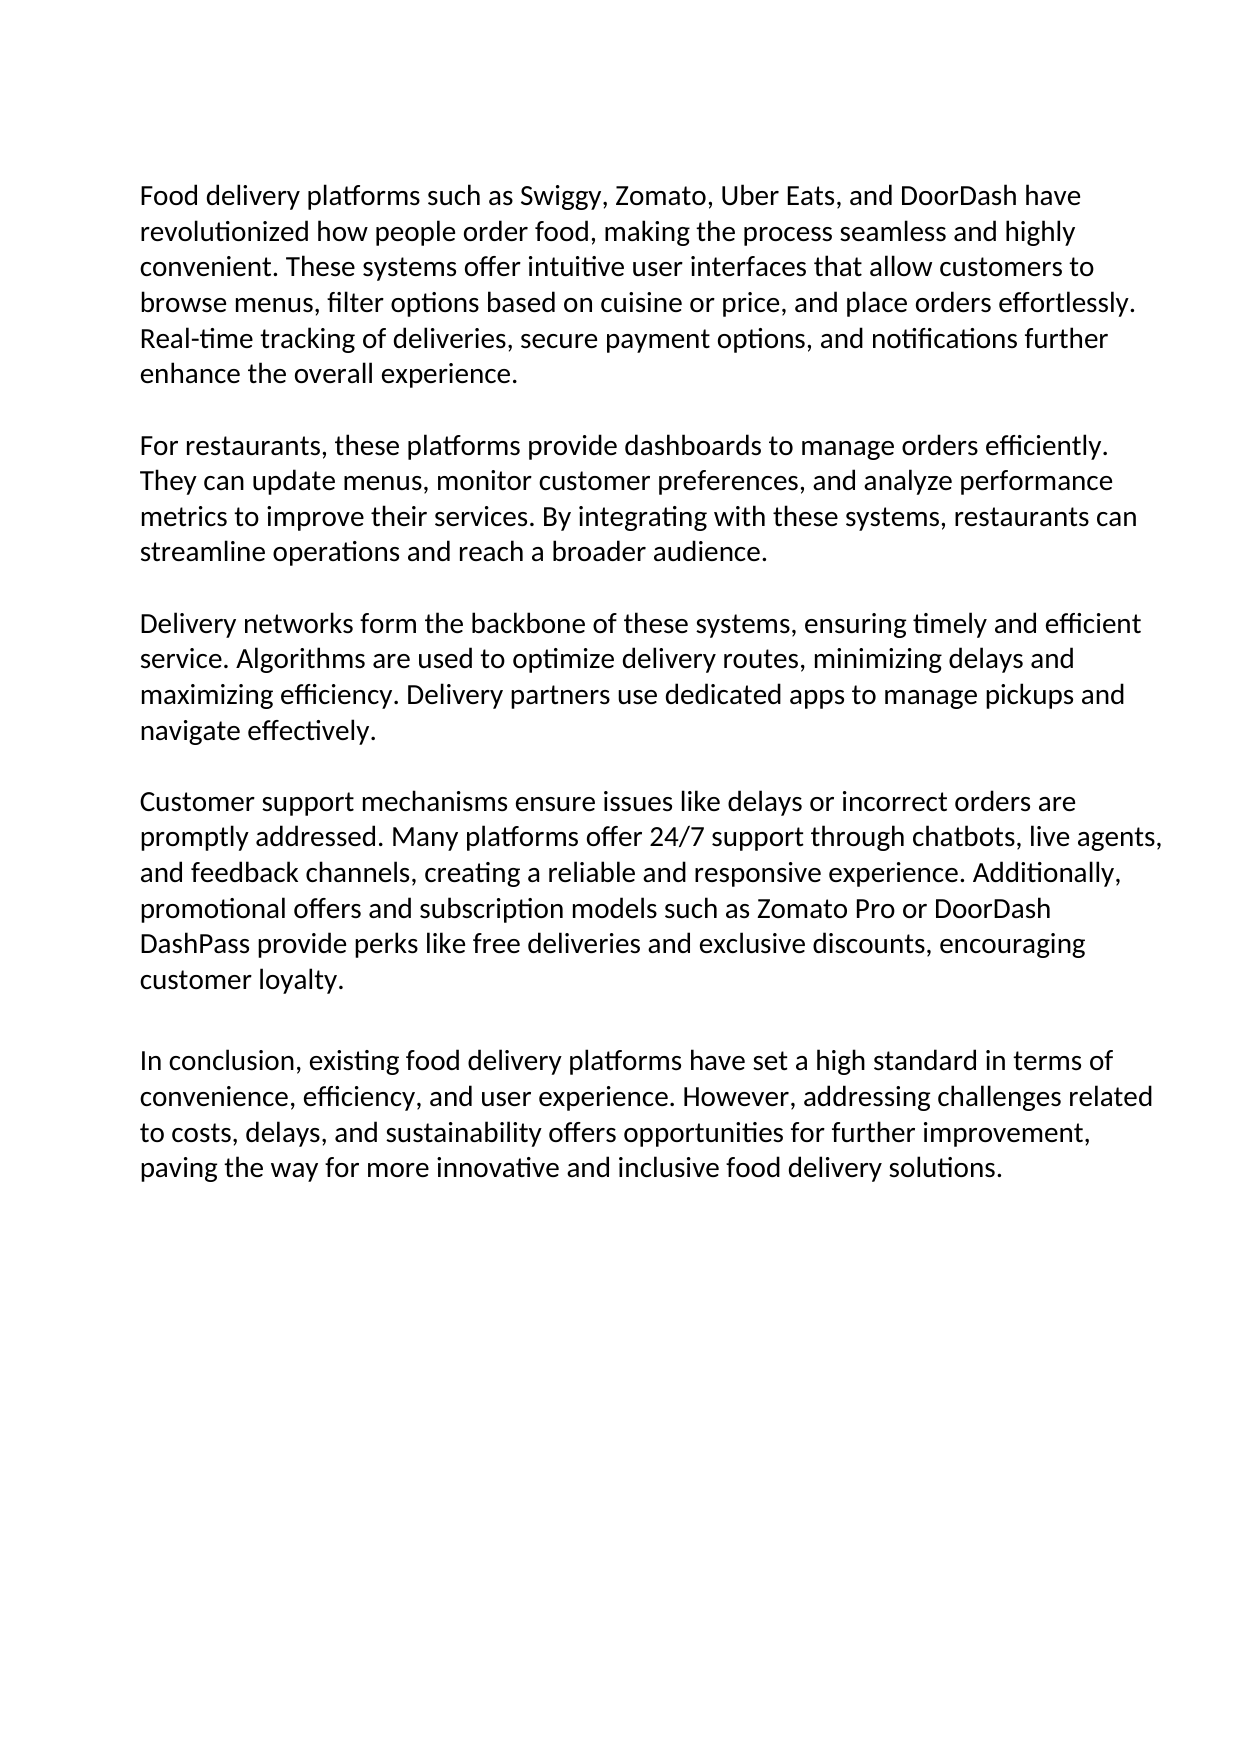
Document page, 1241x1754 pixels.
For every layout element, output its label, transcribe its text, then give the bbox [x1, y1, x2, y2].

text Customer support mechanisms ensure issues like delays or incorrect orders are promptly addressed. Many platforms offer 24/7 support through chatbots, live agents, and feedback channels, creating a reliable and responsive experience. Additionally, promotional offers and subscription models such as Zomato Pro or DoorDash DashPass provide perks like free deliveries and exclusive discounts, encouraging customer loyalty. [139, 783, 1167, 997]
text Delivery networks form the backbone of these systems, ensuring timely and efficient service. Algorithms are used to optimize delivery routes, minimizing delays and maximizing efficiency. Delivery partners use dedicated apps to manage pickups and navigate effectively. [139, 605, 1167, 747]
text In conclusion, existing food delivery platforms have set a high standard in terms of convenience, efficiency, and user experience. However, addressing challenges related to costs, delays, and sustainability offers opportunities for further improvement, paving the way for more innovative and inclusive food delivery solutions. [139, 1042, 1167, 1185]
text For restaurants, these platforms provide dashboards to manage orders efficiently. They can update menus, monitor customer preferences, and analyze performance metrics to improve their services. By integrating with these systems, restaurants can streamline operations and reach a broader audience. [139, 427, 1167, 569]
text Food delivery platforms such as Swiggy, Zomato, Uber Eats, and DoorDash have revolutionized how people order food, making the process seamless and highly convenient. These systems offer intuitive user interfaces that allow customers to browse menus, filter options based on cuisine or price, and place orders effortlessly. Real-time tracking of deliveries, secure payment options, and notifications further enhance the overall experience. [139, 177, 1167, 391]
